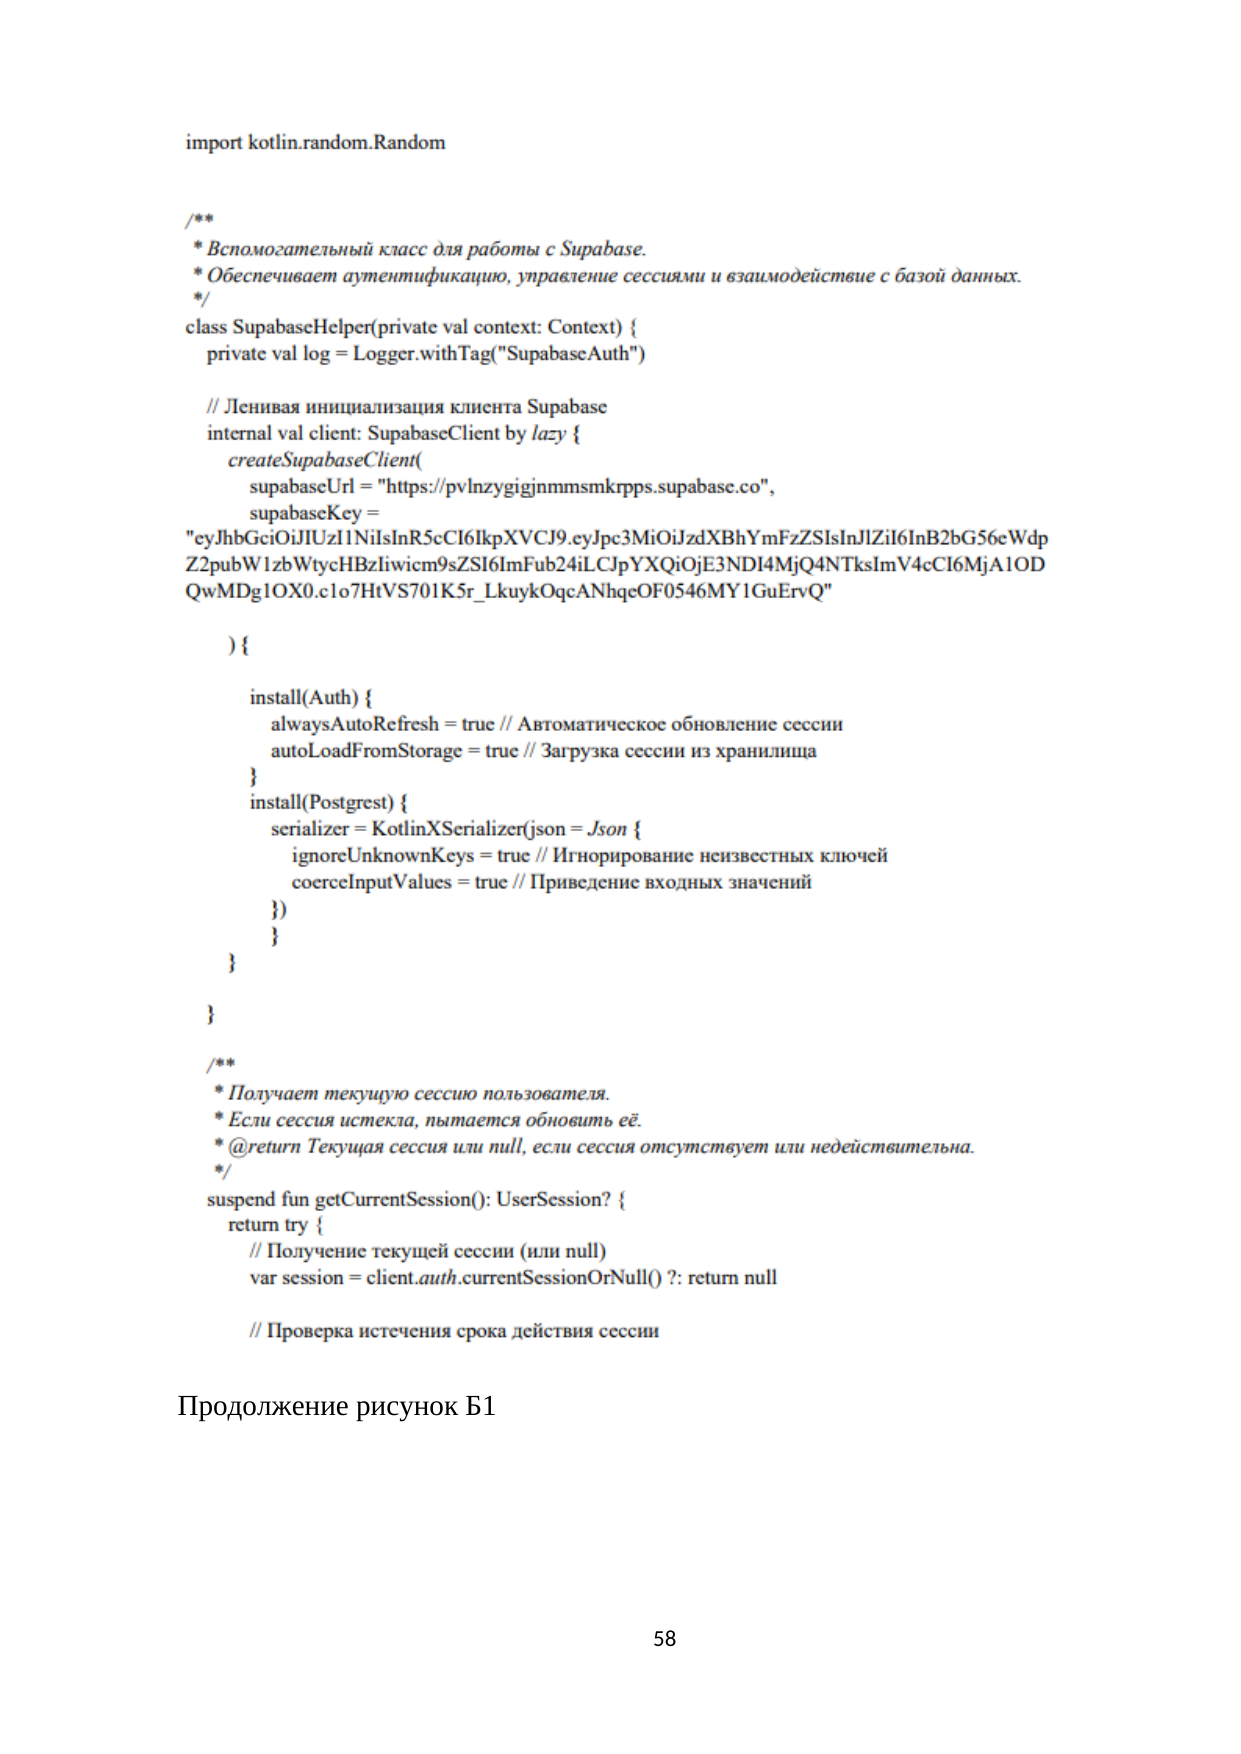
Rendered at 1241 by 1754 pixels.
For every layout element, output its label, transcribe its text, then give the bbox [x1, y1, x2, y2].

text Продолжение рисунок Б1 [177, 1388, 1152, 1422]
picture [177, 118, 1065, 1372]
